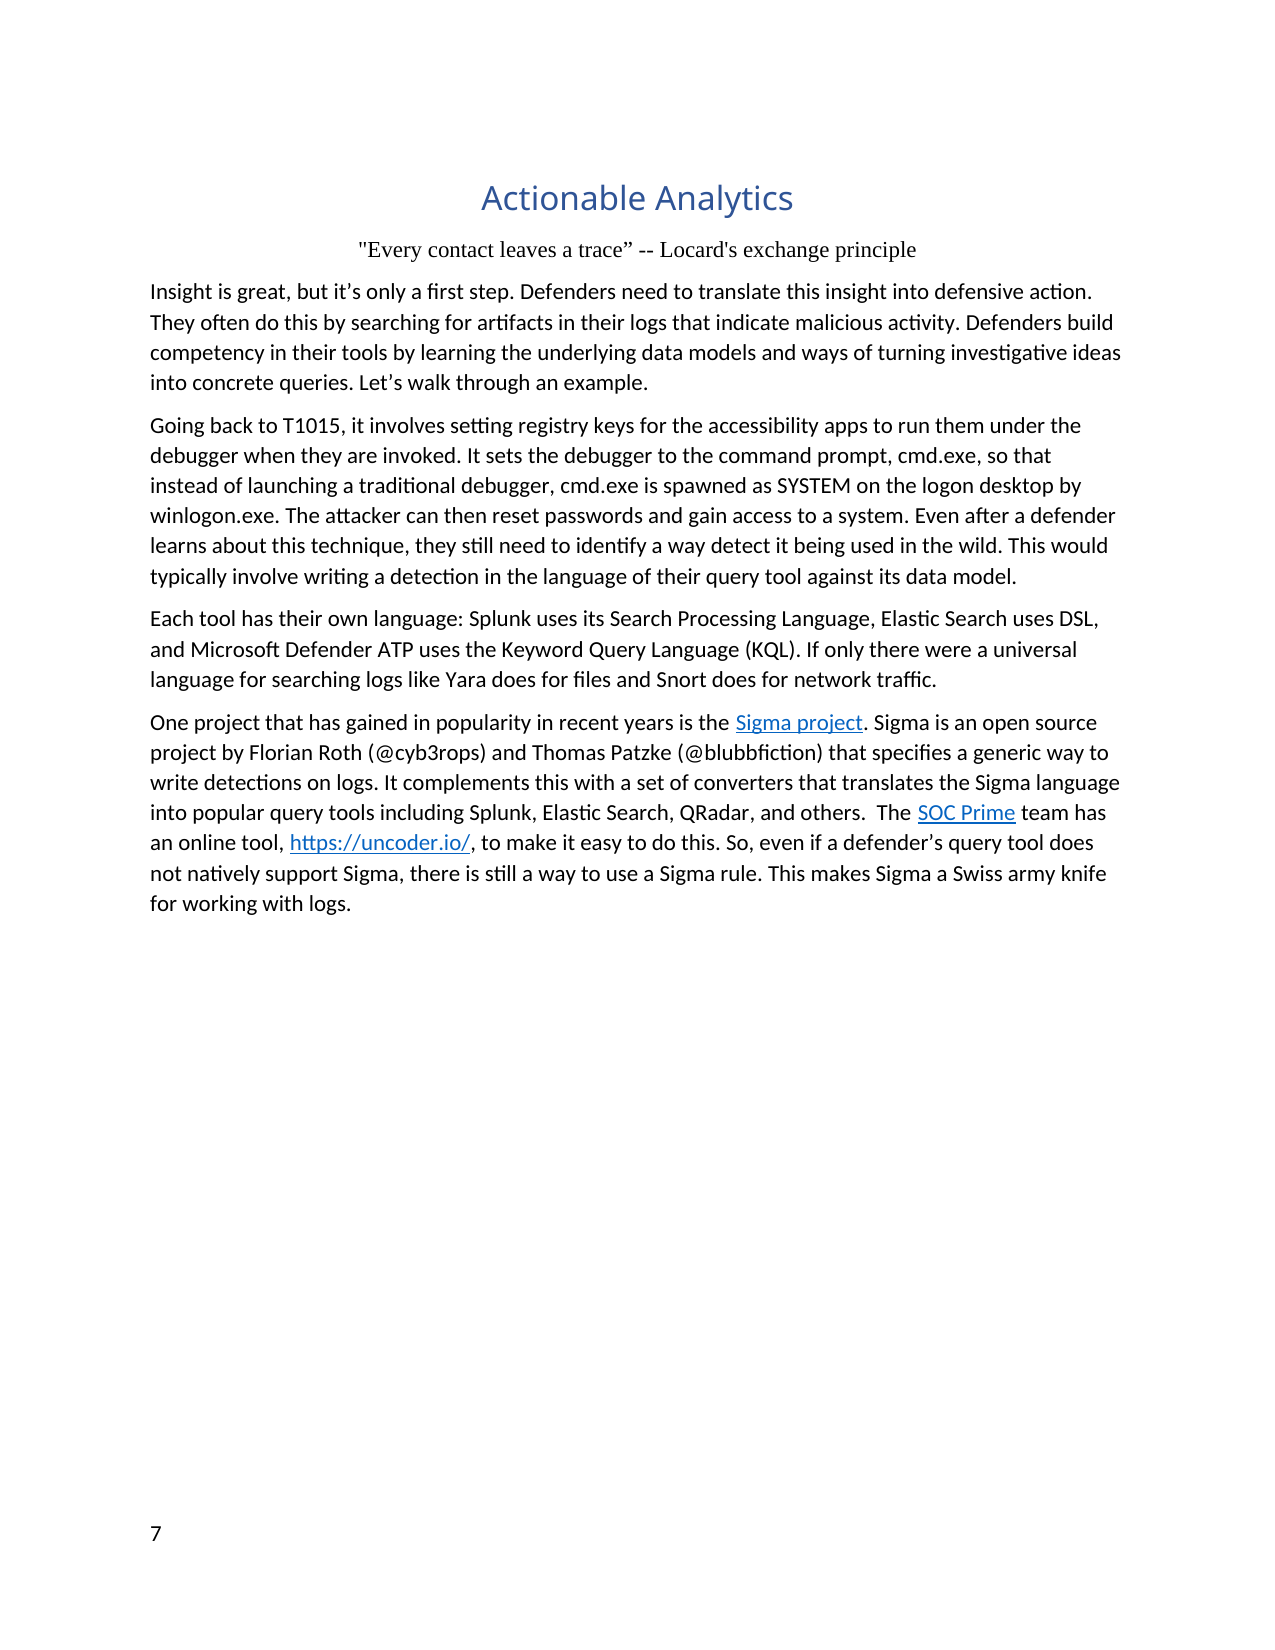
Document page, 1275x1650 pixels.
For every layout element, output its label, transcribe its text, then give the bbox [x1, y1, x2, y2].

text One project that has gained in popularity in recent years is the Sigma project. Sigma is an open source project by Florian Roth (@cyb3rops) and Thomas Patzke (@blubbfiction) that specifies a generic way to write detections on logs. It complements this with a set of converters that translates the Sigma language into popular query tools including Splunk, Elastic Search, QRadar, and others. The SOC Prime team has an online tool, https://uncoder.io/, to make it easy to do this. So, even if a defender’s query tool does not natively support Sigma, there is still a way to use a Sigma rule. This makes Sigma a Swiss army knife for working with logs. [150, 708, 1125, 917]
text "Every contact leaves a trace” -- Locard's exchange principle [150, 236, 1125, 263]
text Each tool has their own language: Splunk uses its Search Processing Language, Elastic Search uses DSL, and Microsoft Defender ATP uses the Keyword Query Language (KQL). If only there were a universal language for searching logs like Yara does for files and Snort does for network traffic. [150, 604, 1125, 693]
text Insight is great, but it’s only a first step. Defenders need to translate this insight into defensive action. They often do this by searching for artifacts in their logs that indicate malicious activity. Defenders build competency in their tools by learning the underlying data models and ways of turning investigative ideas into concrete queries. Let’s walk through an example. [150, 277, 1125, 396]
text Going back to T1015, it involves setting registry keys for the accessibility apps to run them under the debugger when they are invoked. It sets the debugger to the command prompt, cmd.exe, so that instead of launching a traditional debugger, cmd.exe is spawned as SYSTEM on the logon desktop by winlogon.exe. The attacker can then reset passwords and gain access to a system. Even after a defender learns about this technique, they still need to identify a way detect it being used in the wild. This would typically involve writing a detection in the language of their query tool against its data model. [150, 411, 1125, 590]
subtitle Actionable Analytics [150, 175, 1125, 220]
